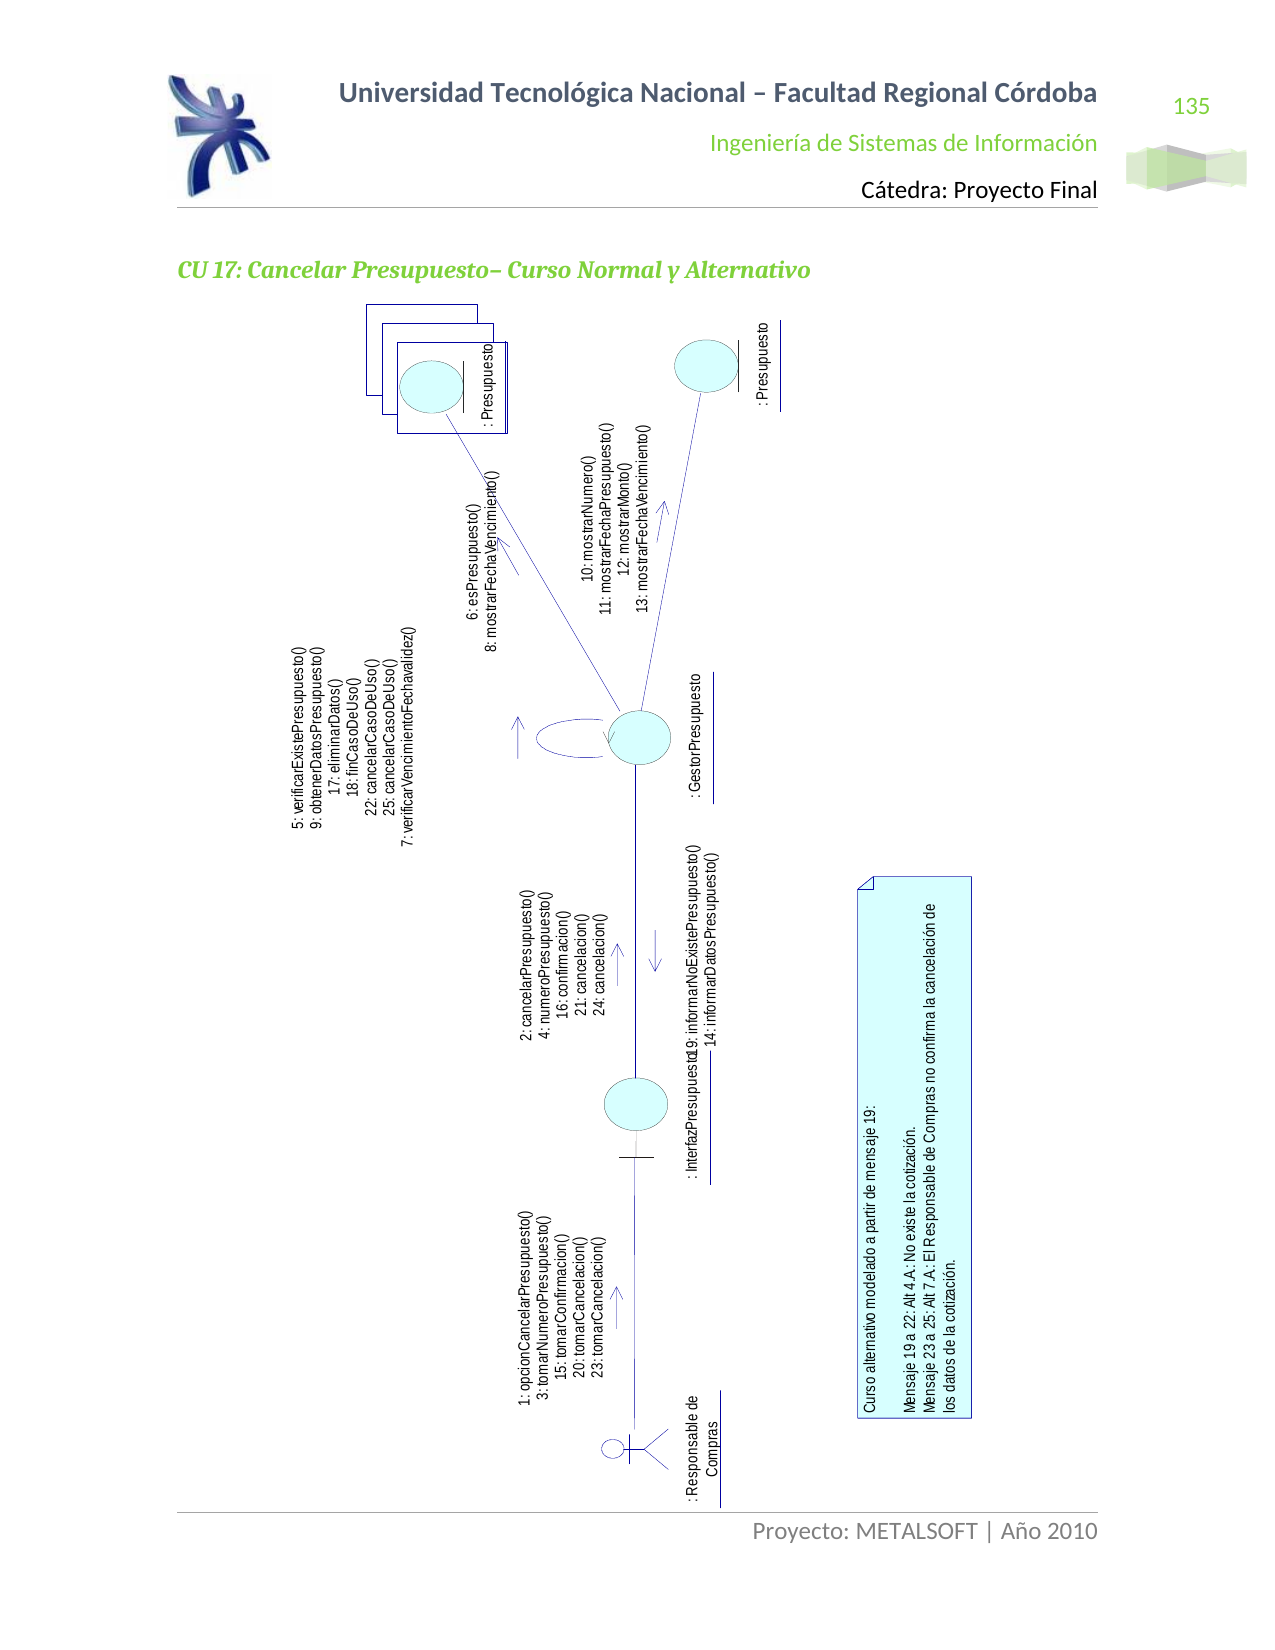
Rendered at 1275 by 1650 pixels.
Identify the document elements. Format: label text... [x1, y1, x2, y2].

picture [167, 74, 272, 199]
text CU 17: Cancelar Presupuesto– Curso Normal y Alternativo [177, 256, 1098, 284]
